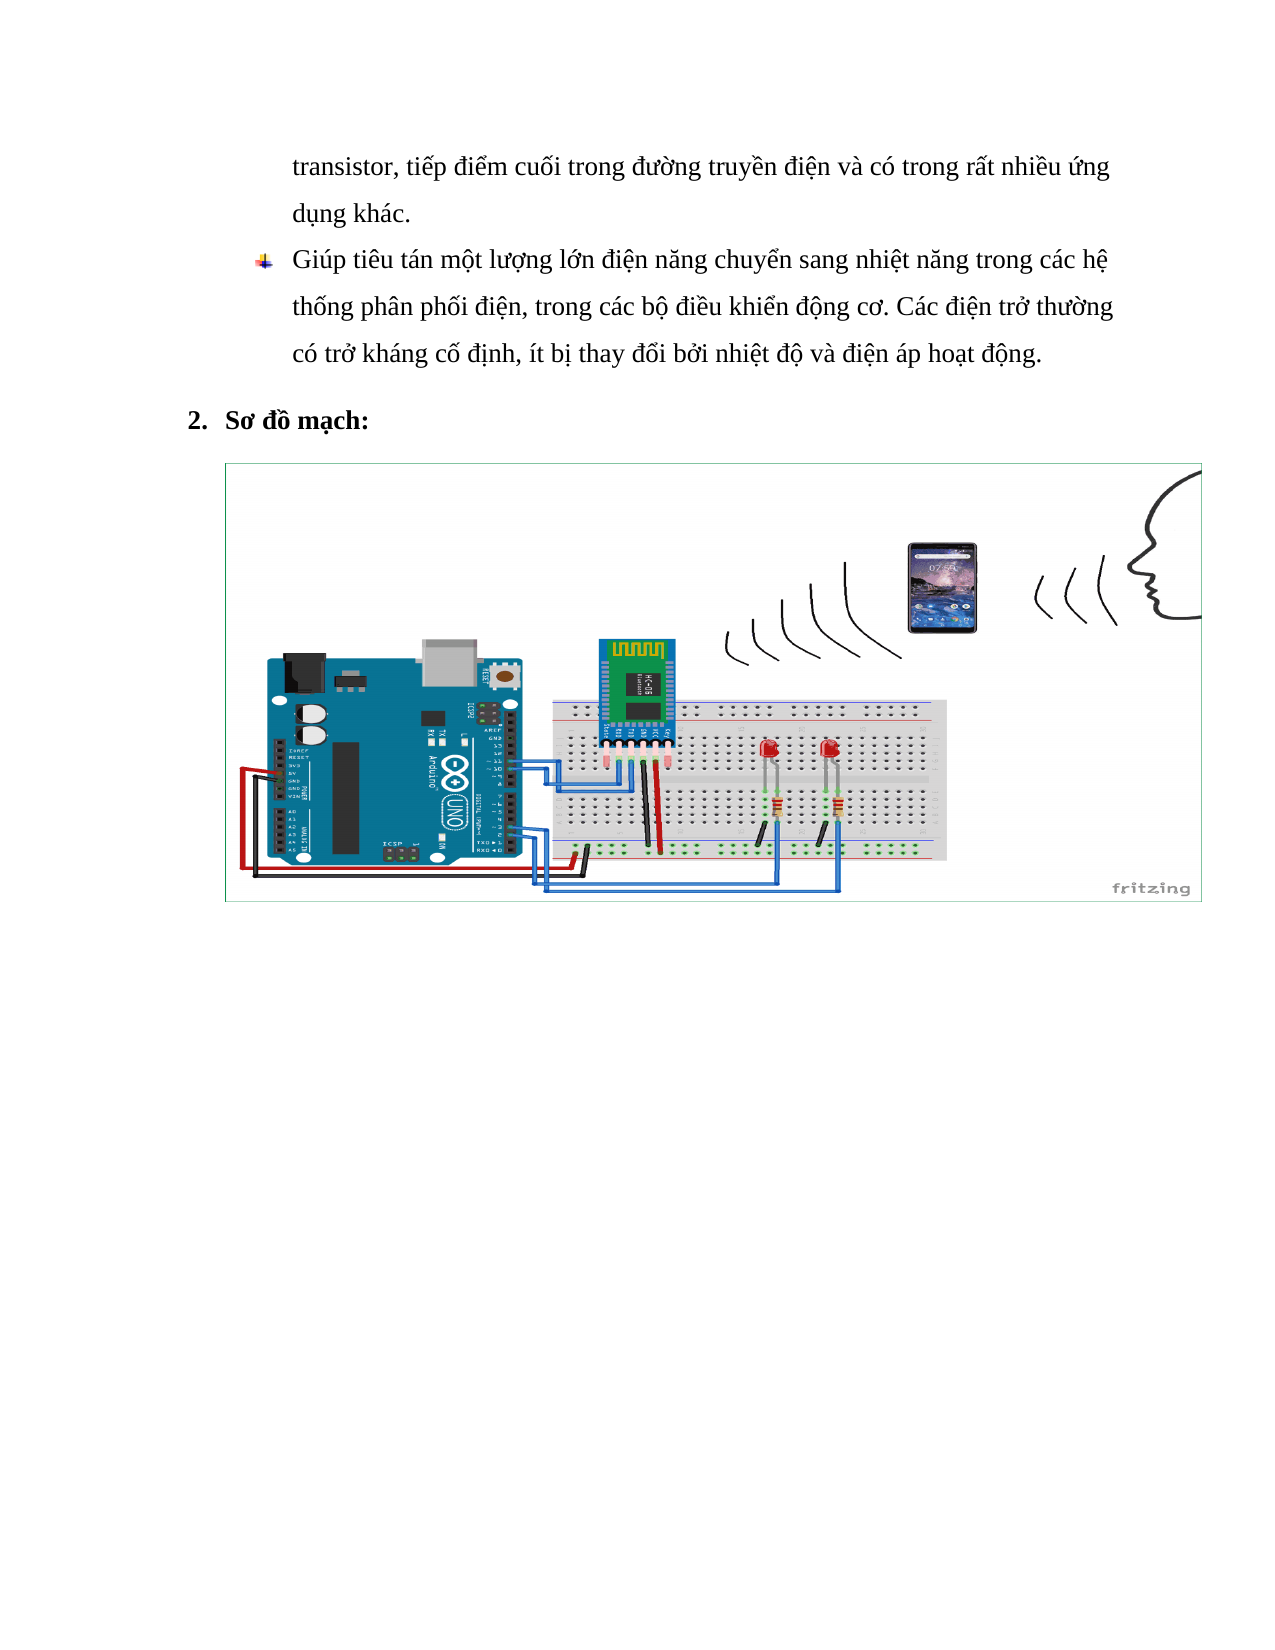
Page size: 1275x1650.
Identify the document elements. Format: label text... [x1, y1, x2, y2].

picture [255, 252, 273, 269]
list Giúp tiêu tán một lượng lớn điện năng chuyển sang nhiệt năng trong các hệ thống phân phối điện, trong các bộ điều khiển động cơ. Các điện trở thường có trở kháng cố định, ít bị thay đổi bởi nhiệt độ và điện áp hoạt động. [254, 243, 1125, 368]
picture [225, 463, 1202, 902]
subtitle Sơ đồ mạch: [187, 404, 1125, 435]
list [254, 150, 1125, 228]
